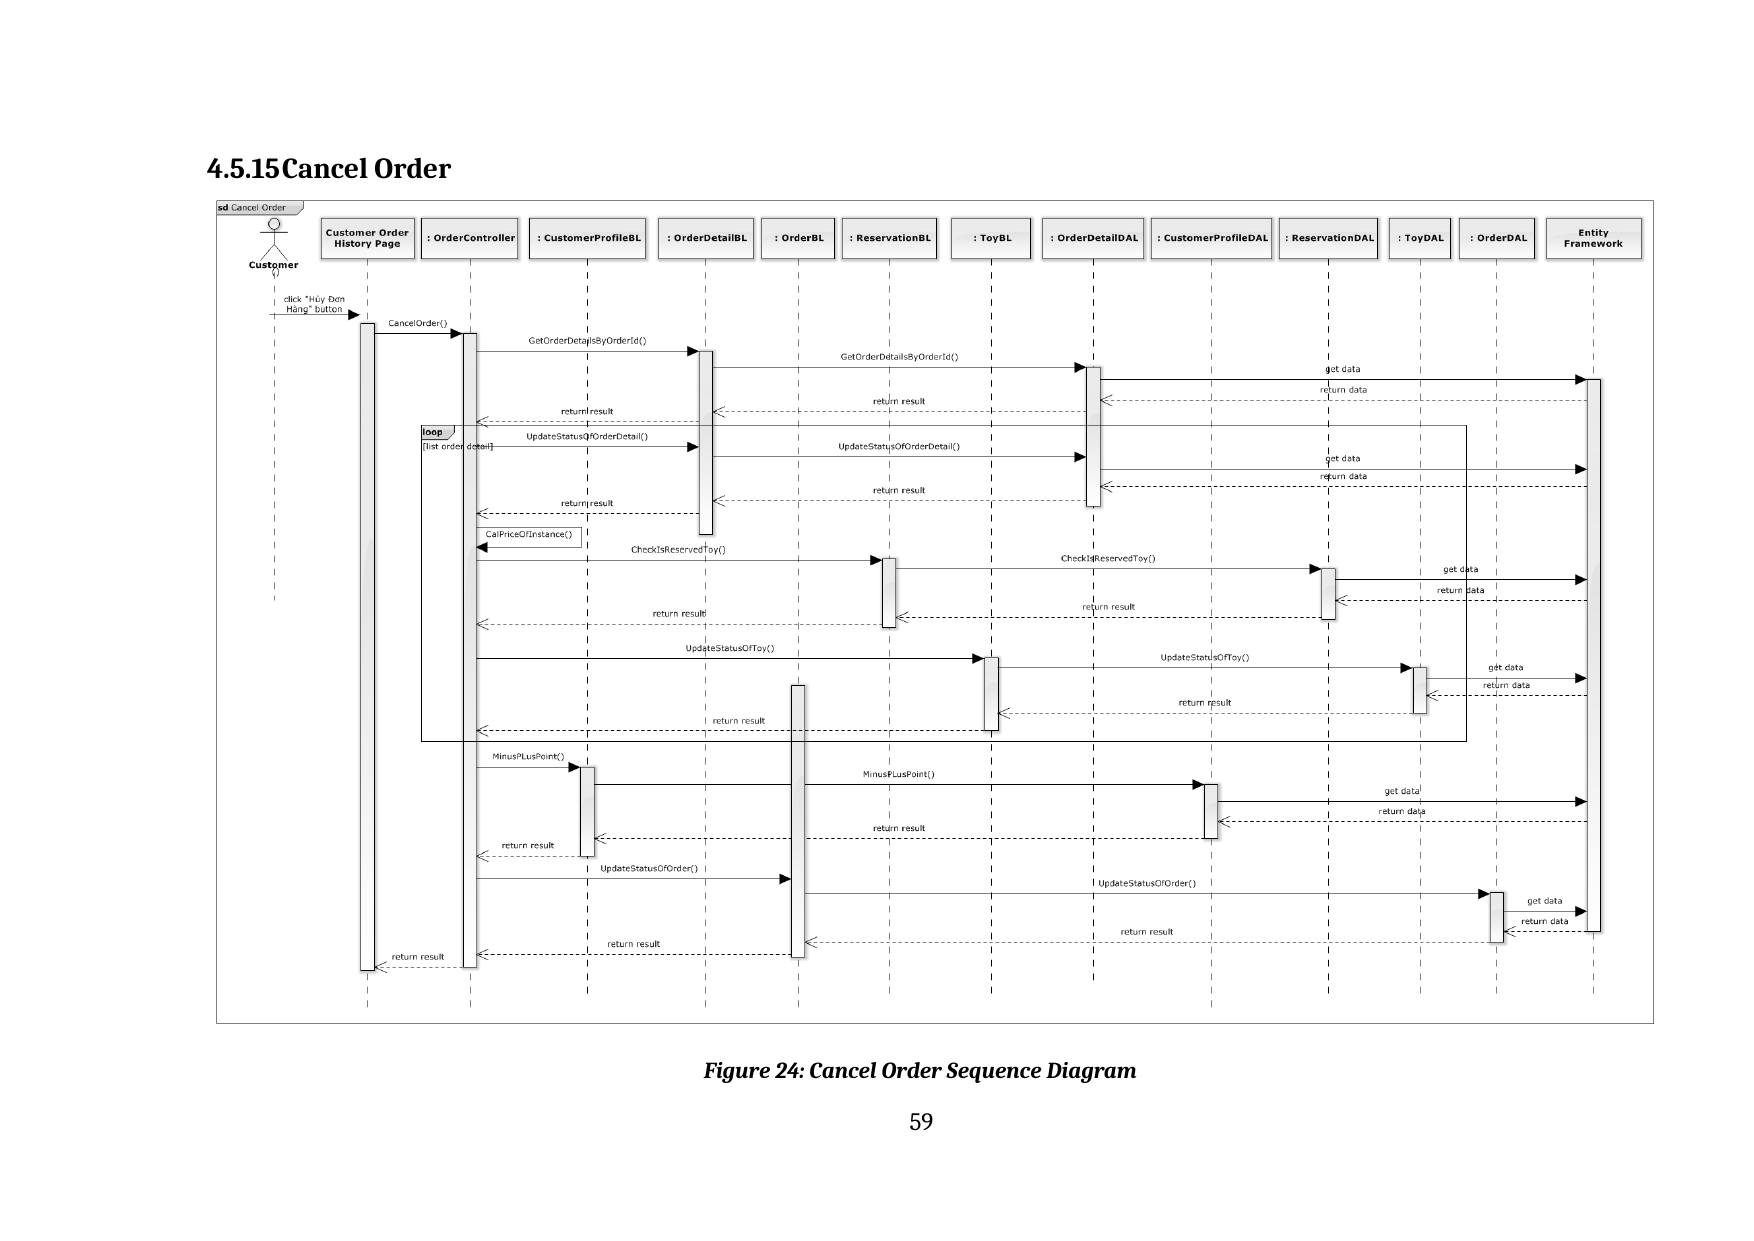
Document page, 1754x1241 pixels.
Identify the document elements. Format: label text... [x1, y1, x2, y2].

picture [206, 190, 1664, 1034]
subtitle Cancel Order [207, 152, 1636, 185]
